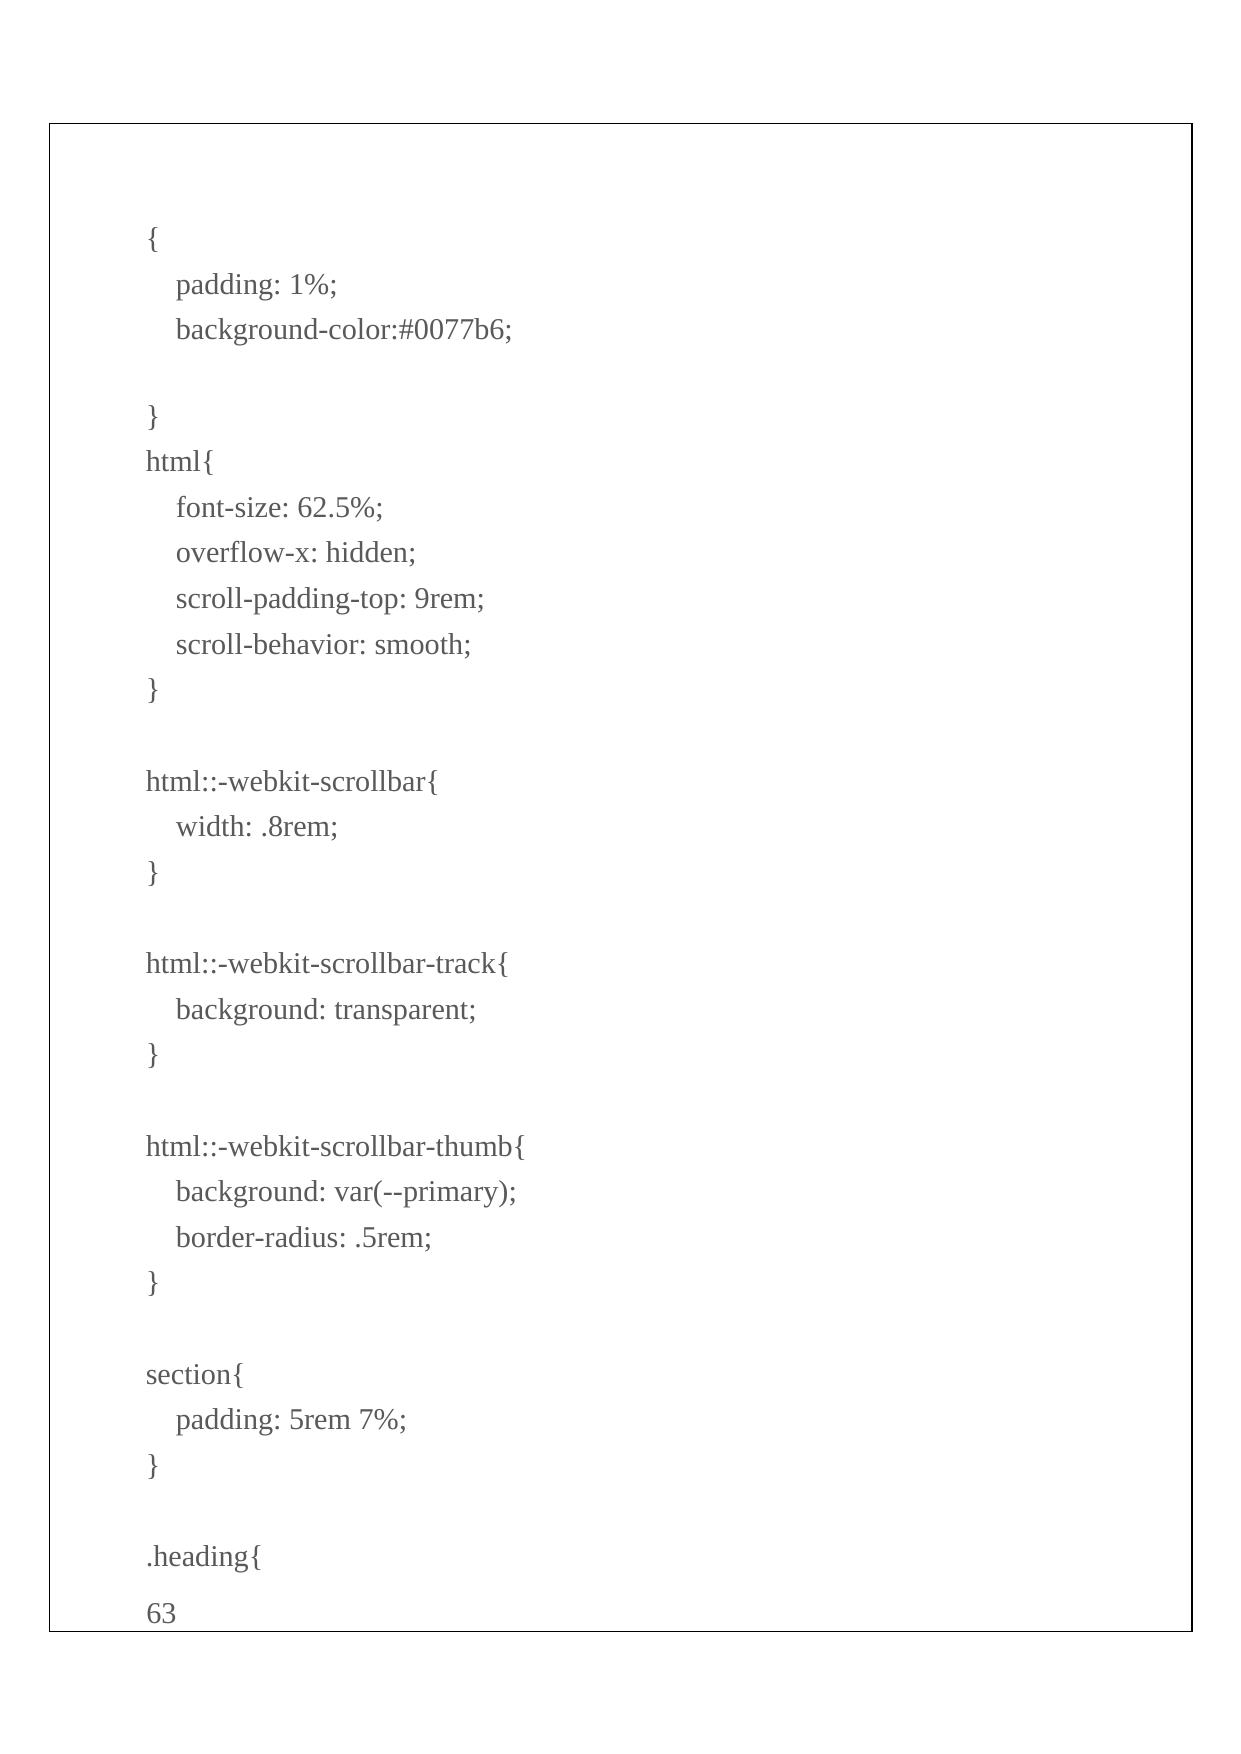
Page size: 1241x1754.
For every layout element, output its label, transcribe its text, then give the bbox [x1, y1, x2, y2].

text background: transparent; [146, 991, 1067, 1026]
text background: var(--primary); [146, 1173, 1067, 1208]
text scroll-behavior: smooth; [146, 626, 1067, 661]
text html{ [146, 443, 1067, 478]
text } [146, 1447, 1067, 1482]
text } [146, 854, 1067, 889]
text } [146, 1036, 1067, 1071]
text padding: 5rem 7%; [146, 1401, 1067, 1436]
text .heading{ [146, 1538, 1067, 1573]
text scroll-padding-top: 9rem; [146, 580, 1067, 615]
text padding: 1%; [146, 266, 1067, 301]
text background-color:#0077b6; [146, 311, 1067, 346]
text width: .8rem; [146, 808, 1067, 843]
text } [146, 671, 1067, 706]
text border-radius: .5rem; [146, 1219, 1067, 1254]
text } [146, 1264, 1067, 1299]
text html::-webkit-scrollbar-track{ [146, 945, 1067, 980]
text overflow-x: hidden; [146, 534, 1067, 569]
text section{ [146, 1356, 1067, 1391]
text html::-webkit-scrollbar-thumb{ [146, 1128, 1067, 1162]
text { [146, 220, 1067, 255]
text html::-webkit-scrollbar{ [146, 763, 1067, 797]
text } [146, 398, 1067, 432]
text font-size: 62.5%; [146, 489, 1067, 524]
